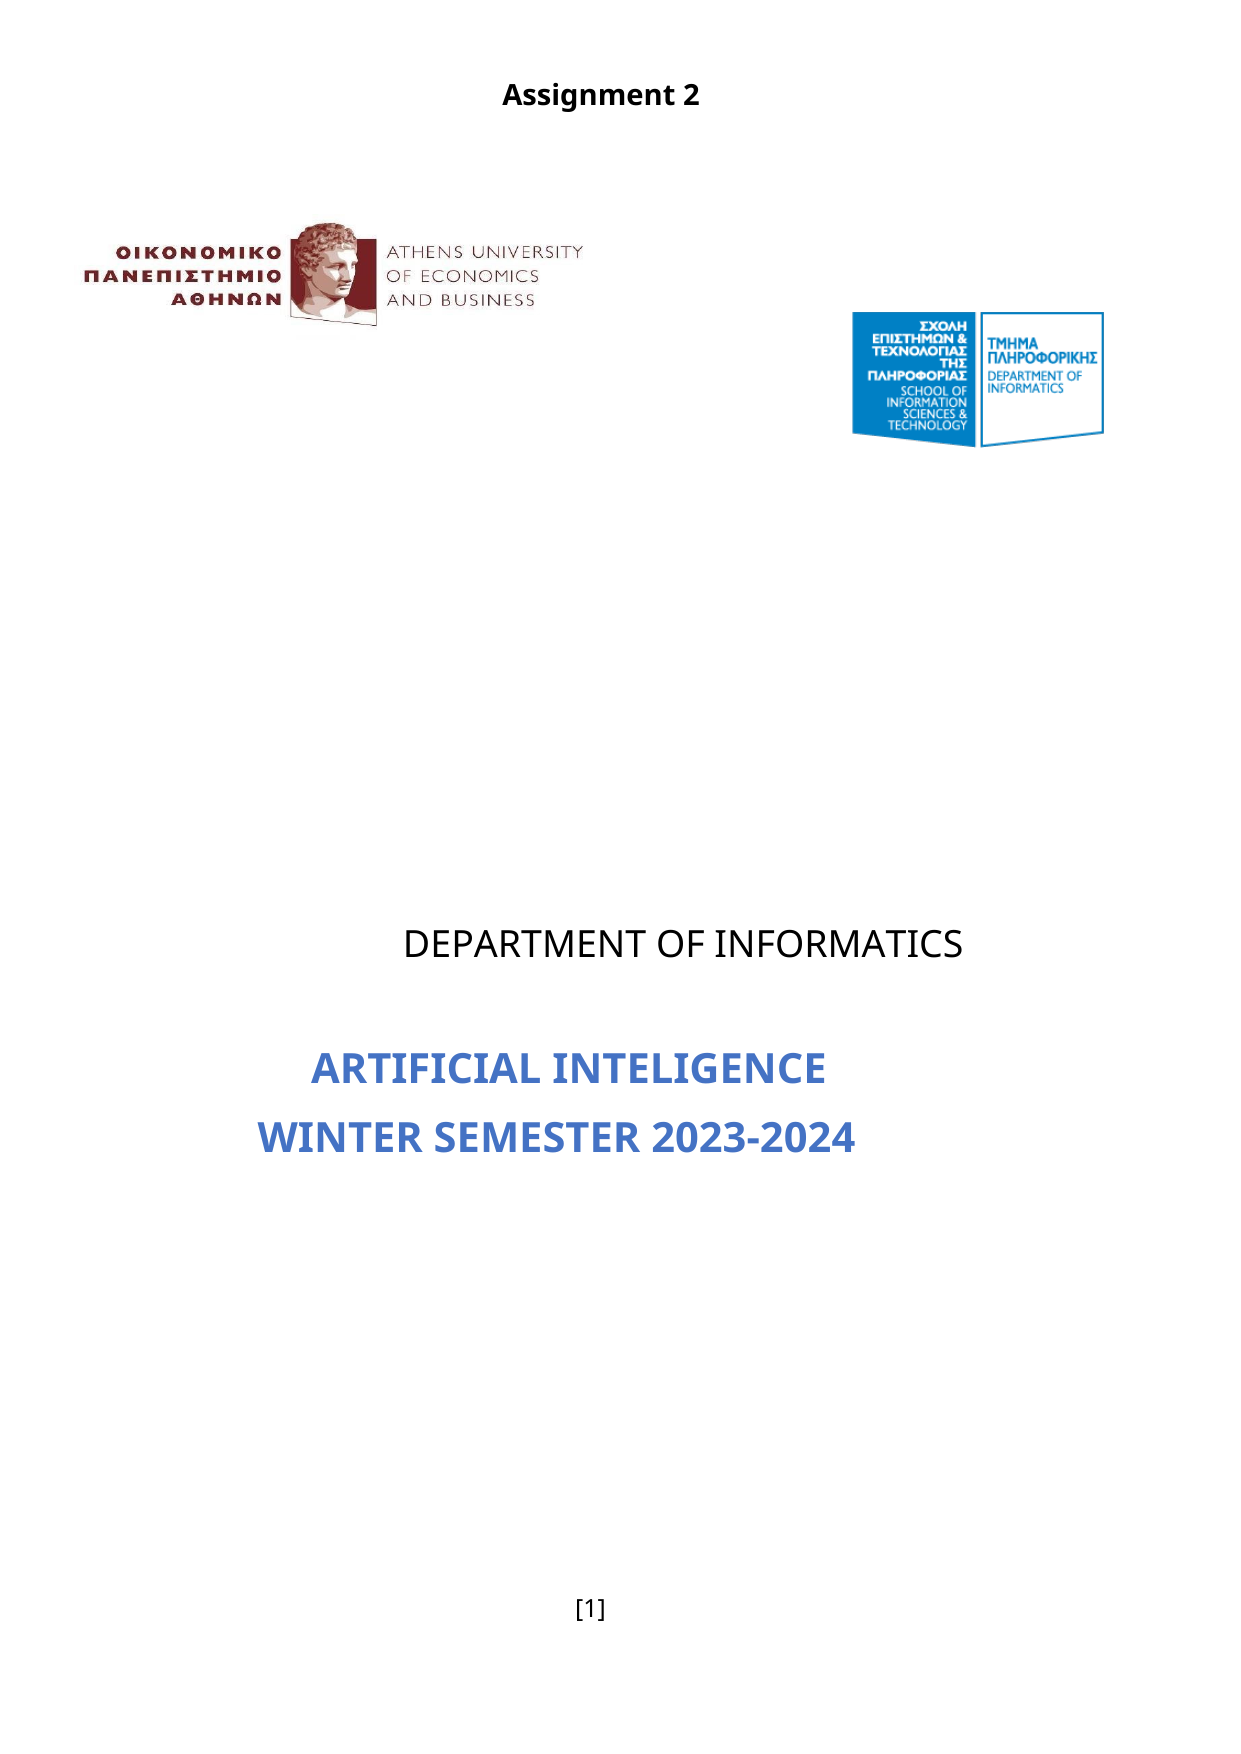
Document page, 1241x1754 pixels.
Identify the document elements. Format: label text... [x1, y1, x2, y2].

subtitle ARTIFICIAL INTELIGENCE [225, 1039, 1030, 1096]
picture [851, 311, 1105, 448]
text WINTER SEMESTER 2023-2024 [225, 1108, 1090, 1164]
text DEPARTMENT OF INFORMATICS [150, 917, 1090, 968]
picture [74, 214, 592, 340]
